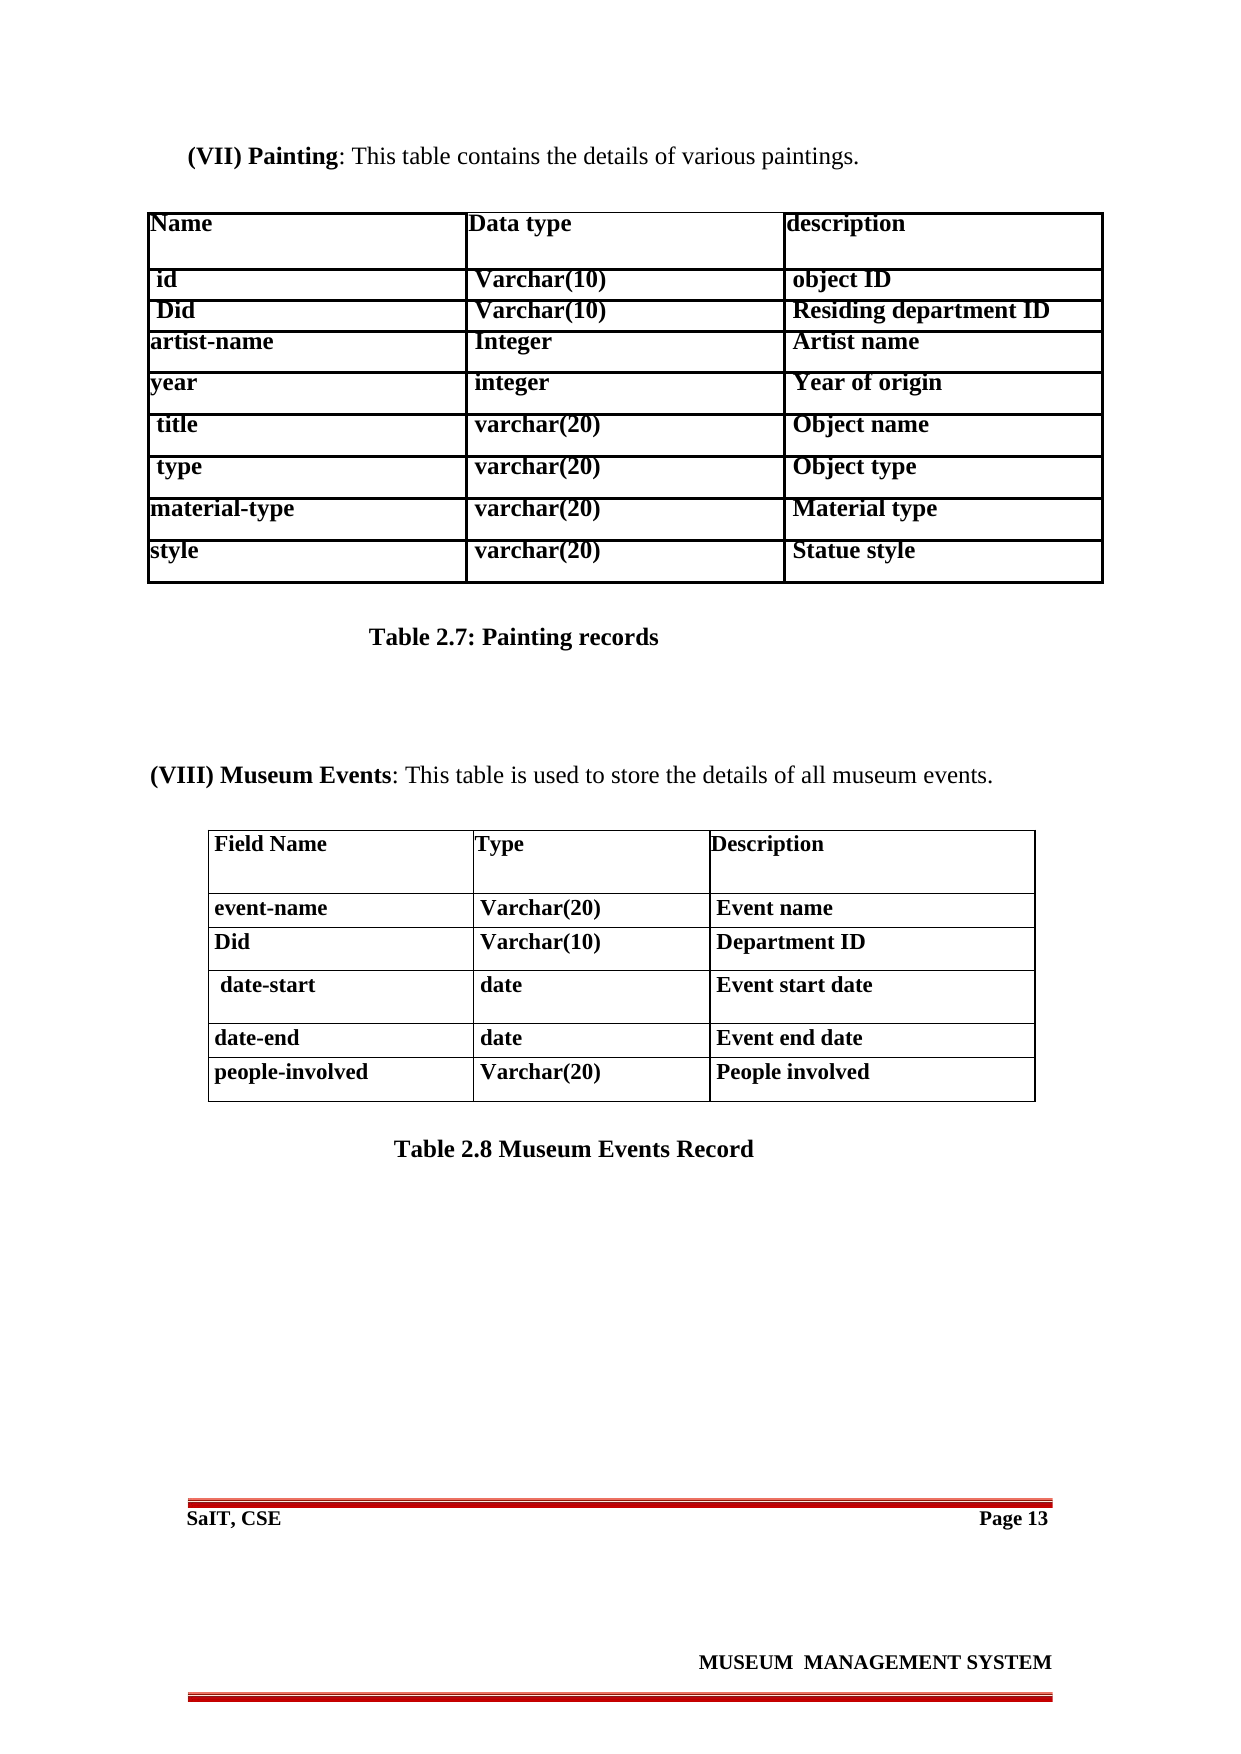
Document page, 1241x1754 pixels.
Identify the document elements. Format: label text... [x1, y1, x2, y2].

table_cell People involved [711, 1058, 1034, 1101]
table_cell object ID [786, 271, 1101, 299]
table_cell year [150, 374, 465, 413]
table_cell Year of origin [786, 374, 1101, 413]
text Table 2.7: Painting records [187, 622, 1006, 651]
table_cell title [150, 416, 465, 455]
text (VIII) Museum Events: This table is used to store the details of all museum events. [207, 767, 1090, 788]
table_cell Integer [468, 333, 783, 371]
table_cell Statue style [786, 542, 1101, 581]
table_cell Varchar(10) [468, 302, 783, 330]
table_cell style [150, 542, 465, 581]
text SaIT, CSE Page 13 [150, 1506, 1052, 1530]
picture [187, 1692, 1053, 1702]
table_cell varchar(20) [468, 500, 783, 539]
table_cell Varchar(20) [474, 1058, 709, 1101]
text MUSEUM MANAGEMENT SYSTEM [150, 1650, 1052, 1674]
picture [187, 1498, 1053, 1508]
table_header Name [150, 215, 465, 268]
table_cell Department ID [711, 928, 1034, 969]
table_cell type [150, 458, 465, 497]
table_cell Event name [711, 894, 1034, 927]
table_header Field Name [209, 831, 473, 893]
table_cell material-type [150, 500, 465, 539]
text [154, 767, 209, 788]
text (VII) Painting: This table contains the details of various paintings. [187, 141, 1090, 170]
table_cell Did [150, 302, 465, 330]
table_cell date-start [209, 971, 473, 1023]
table_cell Object type [786, 458, 1101, 497]
table_cell Artist name [786, 333, 1101, 371]
table_cell artist-name [150, 333, 465, 371]
table_cell id [150, 271, 465, 299]
table_cell date-end [209, 1024, 473, 1057]
table_cell Varchar(10) [474, 928, 709, 969]
table_cell varchar(20) [468, 416, 783, 455]
table_cell Did [209, 928, 473, 969]
table_cell Object name [786, 416, 1101, 455]
table_cell Material type [786, 500, 1101, 539]
table_cell people-involved [209, 1058, 473, 1101]
table_cell Varchar(10) [468, 271, 783, 299]
table_header description [786, 215, 1101, 268]
table_cell date [474, 971, 709, 1023]
table_cell Event start date [711, 971, 1034, 1023]
table_cell Residing department ID [786, 302, 1101, 330]
table_cell varchar(20) [468, 458, 783, 497]
text Table 2.8 Museum Events Record [150, 1134, 1012, 1163]
table_cell Varchar(20) [474, 894, 709, 927]
table_cell integer [468, 374, 783, 413]
table_header Type [474, 831, 709, 893]
table_header Description [711, 831, 1034, 893]
table_cell Event end date [711, 1024, 1034, 1057]
table_cell varchar(20) [468, 542, 783, 581]
table_cell date [474, 1024, 709, 1057]
table_header Data type [468, 213, 783, 268]
table_cell event-name [209, 894, 473, 927]
